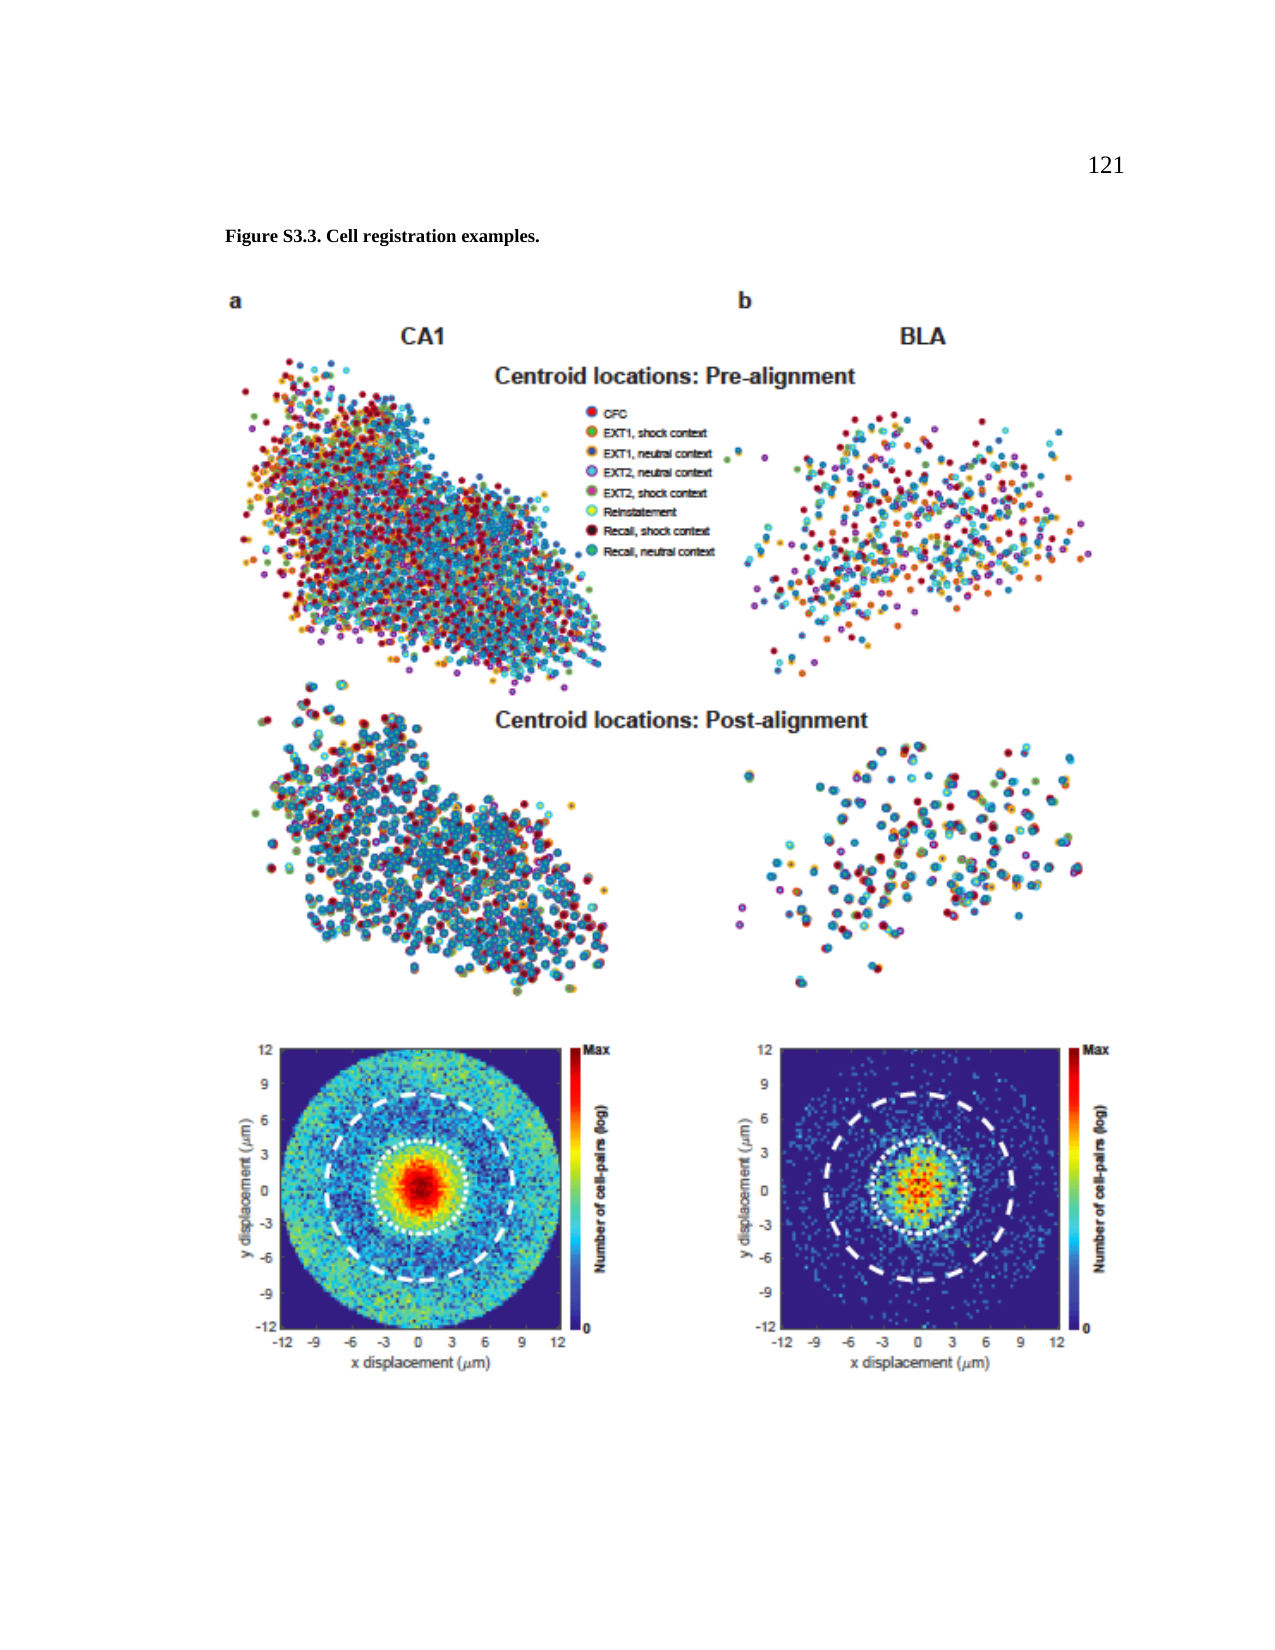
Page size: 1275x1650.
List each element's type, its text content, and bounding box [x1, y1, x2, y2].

picture [225, 288, 1125, 1382]
text Figure S3.3. Cell registration examples. [225, 225, 1125, 247]
